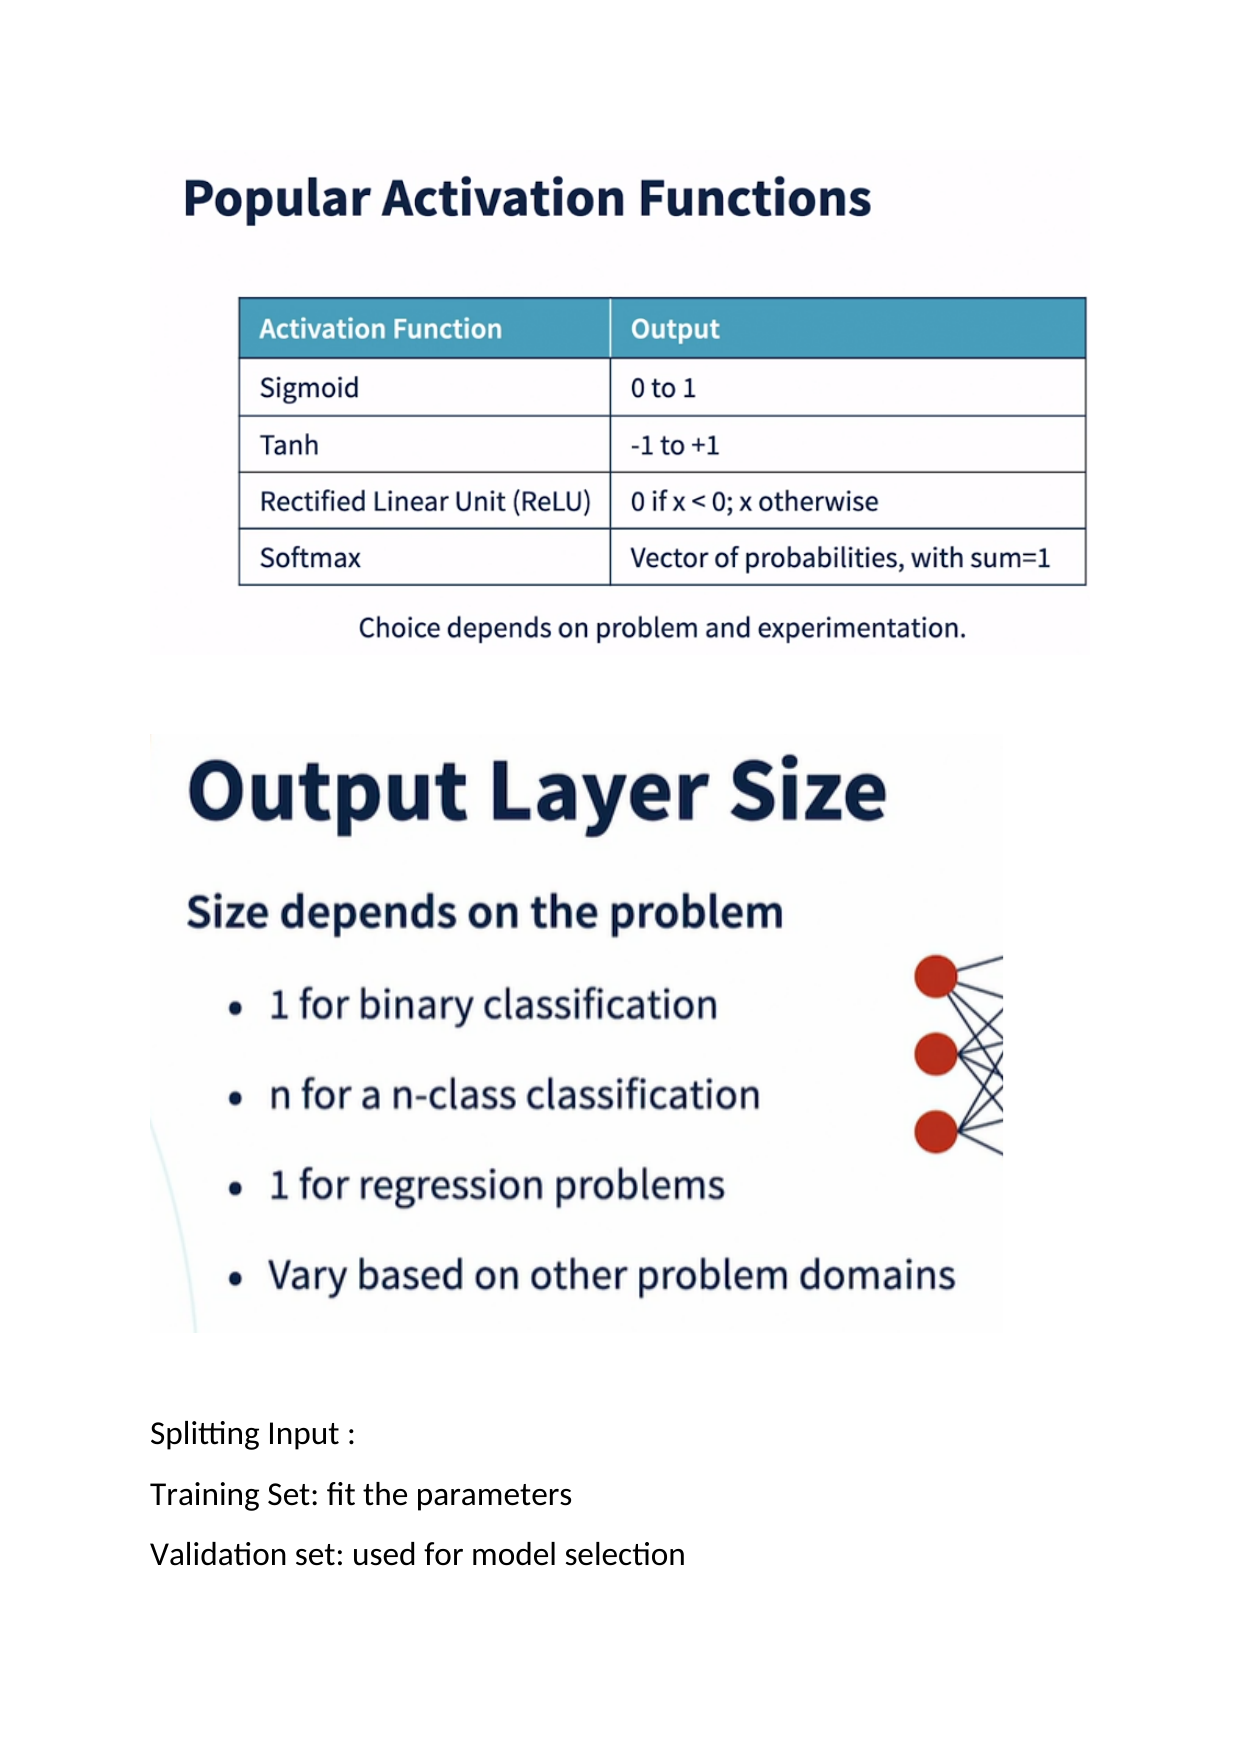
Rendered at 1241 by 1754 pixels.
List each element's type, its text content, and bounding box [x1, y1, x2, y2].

text Training Set: fit the parameters [150, 1473, 1090, 1513]
text Validation set: used for model selection [150, 1533, 1090, 1574]
text Splitting Input : [150, 1412, 1090, 1453]
picture [150, 150, 1091, 655]
picture [150, 734, 1004, 1333]
